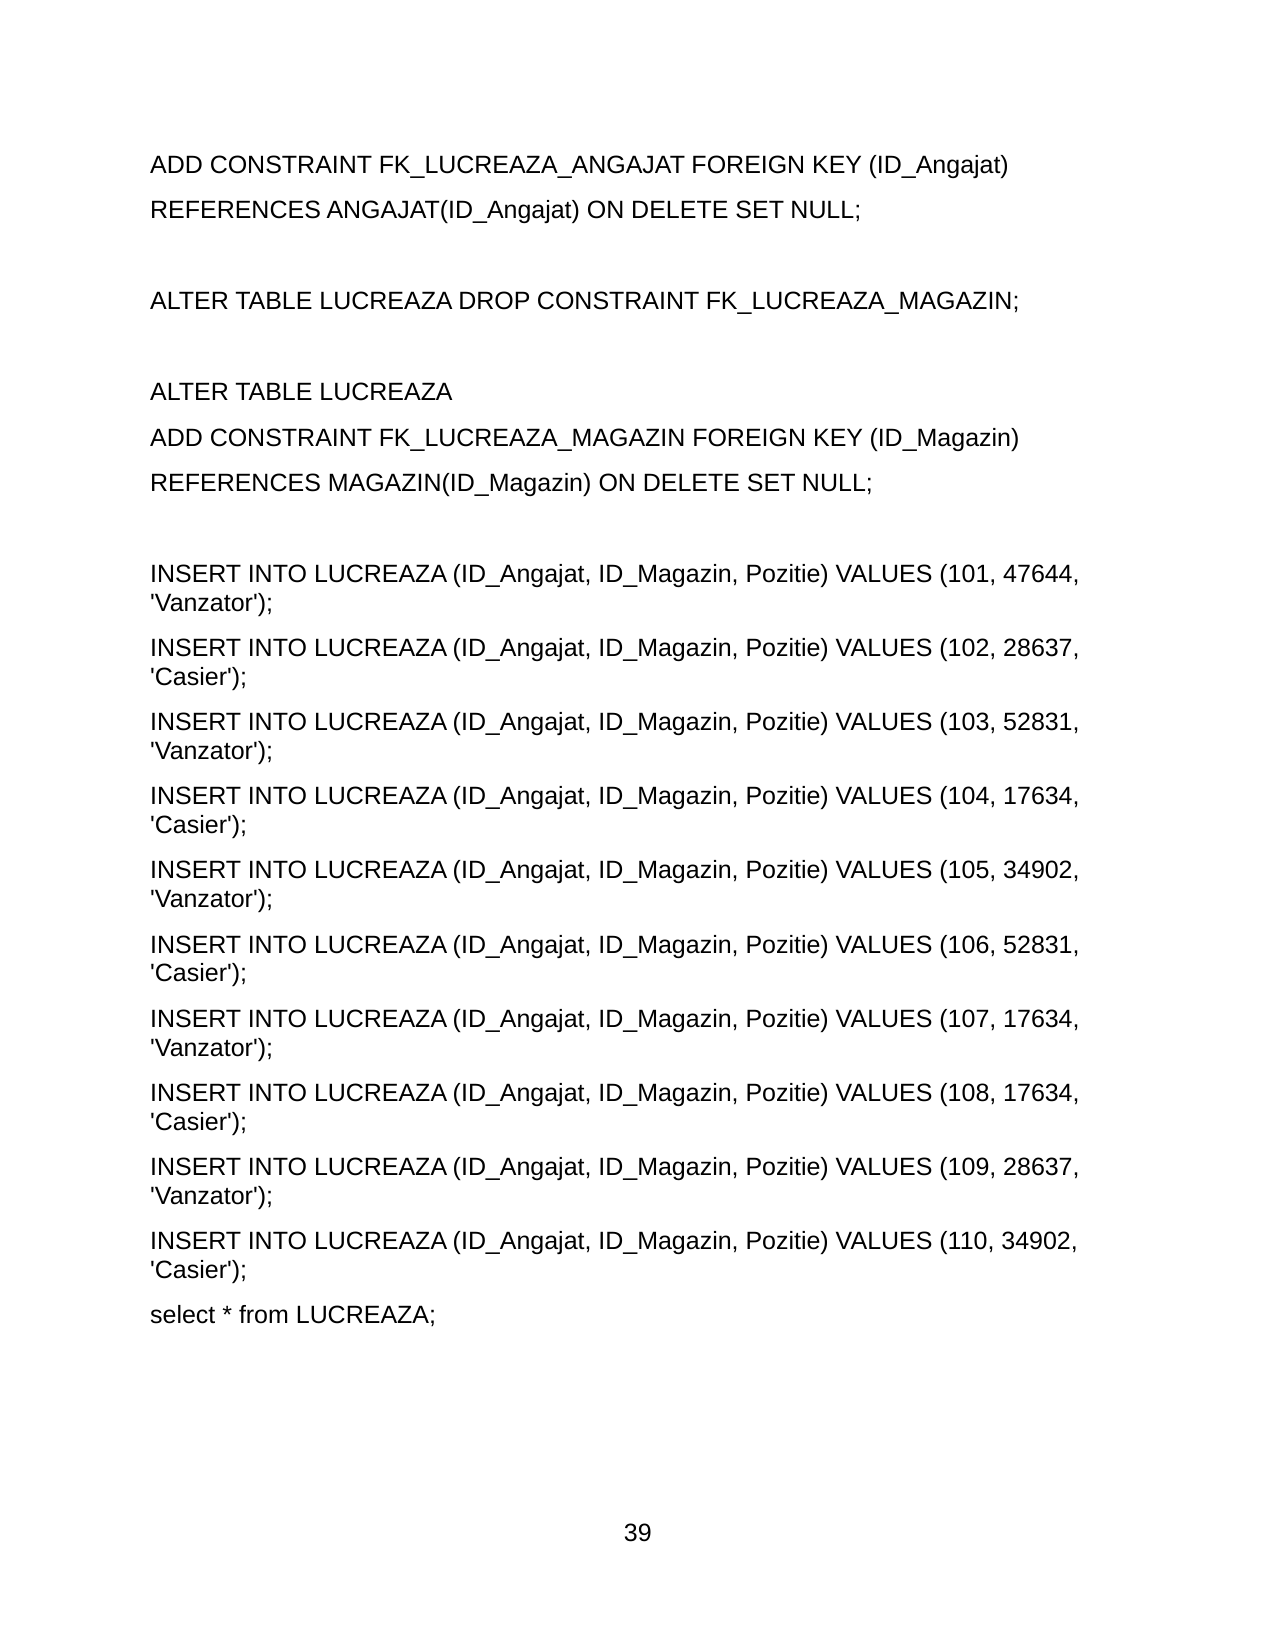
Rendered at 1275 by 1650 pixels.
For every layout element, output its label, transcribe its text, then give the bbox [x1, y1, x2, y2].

text INSERT INTO LUCREAZA (ID_Angajat, ID_Magazin, Pozitie) VALUES (104, 17634, 'Casier'); [150, 781, 1125, 839]
text INSERT INTO LUCREAZA (ID_Angajat, ID_Magazin, Pozitie) VALUES (103, 52831, 'Vanzator'); [150, 707, 1125, 764]
text INSERT INTO LUCREAZA (ID_Angajat, ID_Magazin, Pozitie) VALUES (102, 28637, 'Casier'); [150, 633, 1125, 690]
text ALTER TABLE LUCREAZA DROP CONSTRAINT FK_LUCREAZA_MAGAZIN; [150, 286, 1125, 315]
text ALTER TABLE LUCREAZA [150, 377, 1125, 406]
text ADD CONSTRAINT FK_LUCREAZA_ANGAJAT FOREIGN KEY (ID_Angajat) [150, 150, 1125, 179]
text select * from LUCREAZA; [150, 1300, 1125, 1329]
text REFERENCES ANGAJAT(ID_Angajat) ON DELETE SET NULL; [150, 195, 1125, 224]
text INSERT INTO LUCREAZA (ID_Angajat, ID_Magazin, Pozitie) VALUES (108, 17634, 'Casier'); [150, 1078, 1125, 1135]
text INSERT INTO LUCREAZA (ID_Angajat, ID_Magazin, Pozitie) VALUES (106, 52831, 'Casier'); [150, 929, 1125, 987]
text REFERENCES MAGAZIN(ID_Magazin) ON DELETE SET NULL; [150, 468, 1125, 497]
text ADD CONSTRAINT FK_LUCREAZA_MAGAZIN FOREIGN KEY (ID_Magazin) [150, 422, 1125, 451]
text INSERT INTO LUCREAZA (ID_Angajat, ID_Magazin, Pozitie) VALUES (107, 17634, 'Vanzator'); [150, 1004, 1125, 1061]
text INSERT INTO LUCREAZA (ID_Angajat, ID_Magazin, Pozitie) VALUES (101, 47644, 'Vanzator'); [150, 559, 1125, 616]
text INSERT INTO LUCREAZA (ID_Angajat, ID_Magazin, Pozitie) VALUES (110, 34902, 'Casier'); [150, 1226, 1125, 1284]
text INSERT INTO LUCREAZA (ID_Angajat, ID_Magazin, Pozitie) VALUES (105, 34902, 'Vanzator'); [150, 855, 1125, 913]
text INSERT INTO LUCREAZA (ID_Angajat, ID_Magazin, Pozitie) VALUES (109, 28637, 'Vanzator'); [150, 1152, 1125, 1209]
